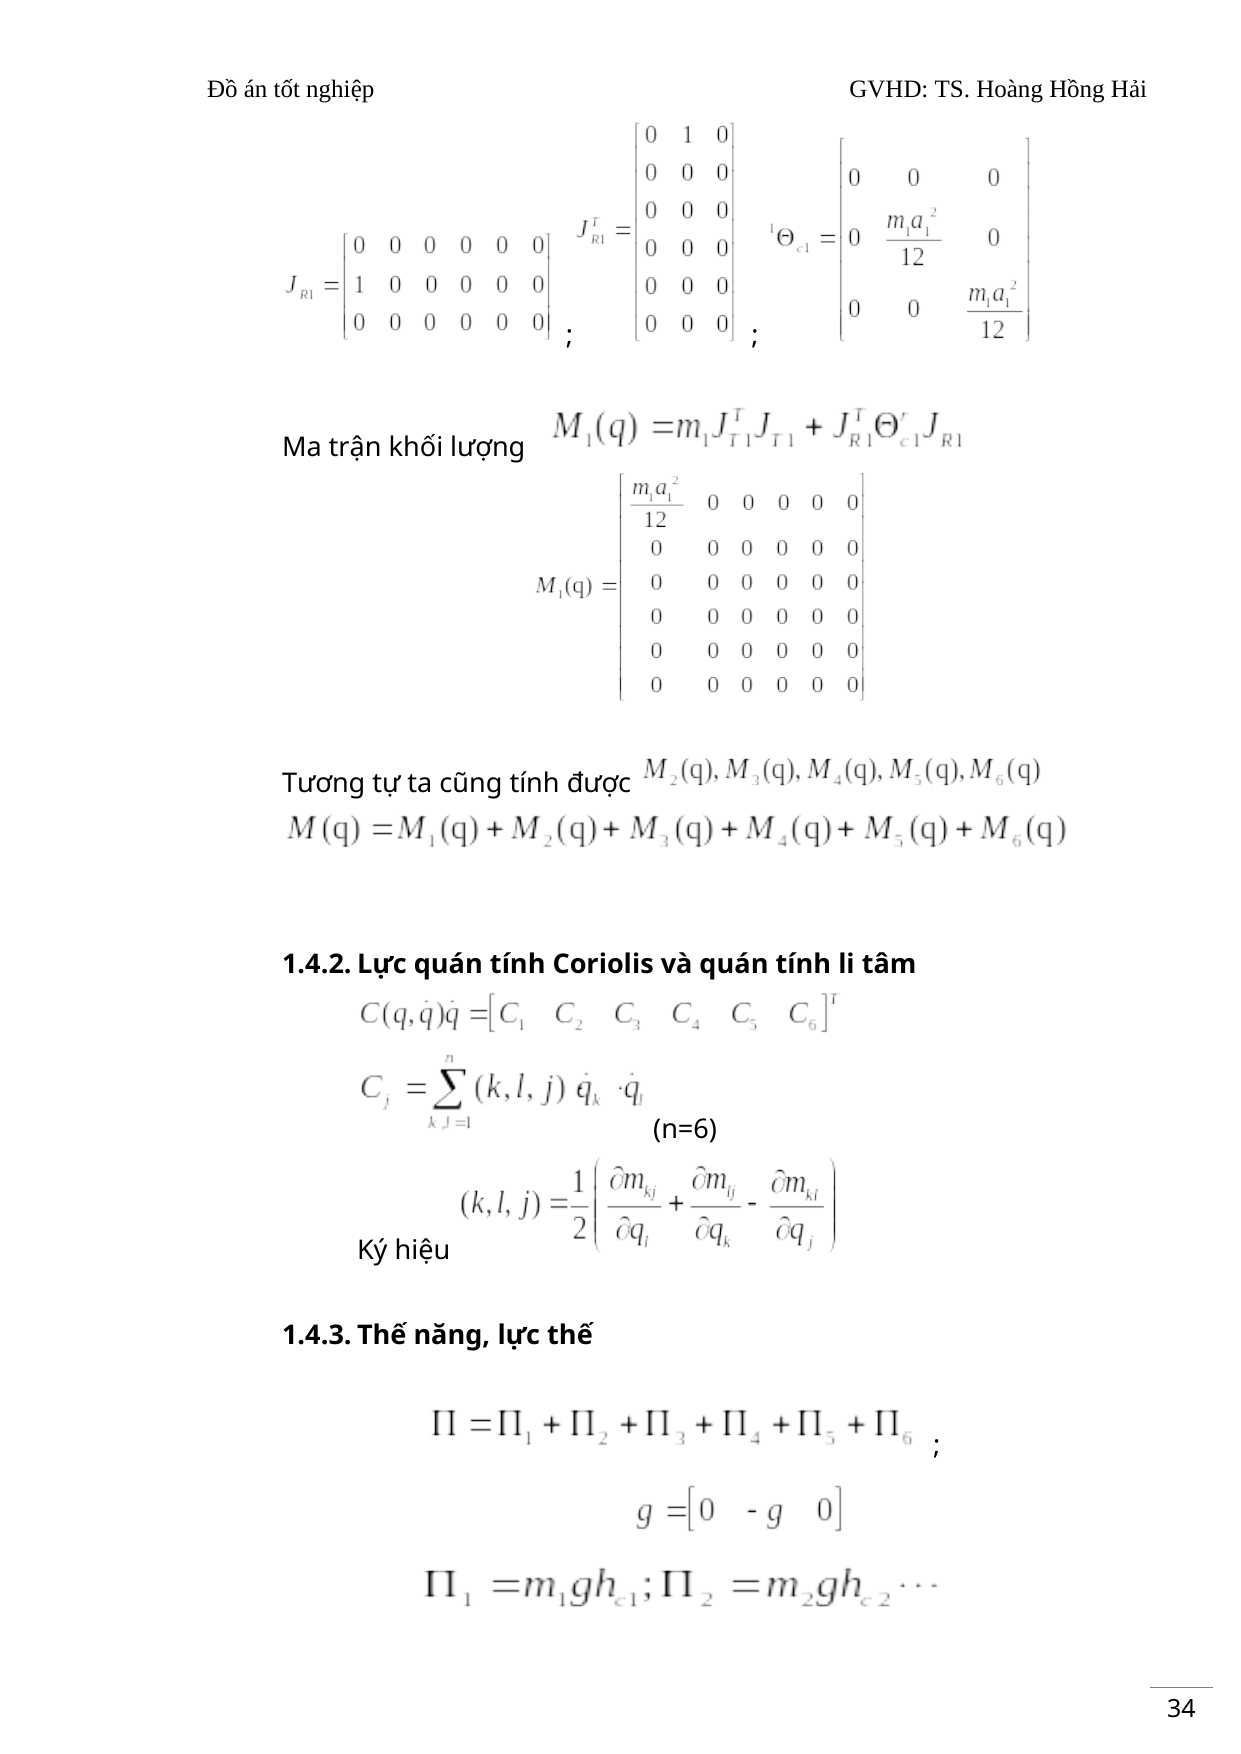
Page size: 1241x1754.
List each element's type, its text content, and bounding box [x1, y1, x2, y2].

list Ký hiệu [297, 1152, 1122, 1267]
list ; ; [282, 118, 1122, 352]
list Lực quán tính Coriolis và quán tính li tâm [282, 944, 1122, 981]
list Ma trận khối lượng [282, 400, 1122, 464]
list Thế năng, lực thế [282, 1315, 1122, 1352]
list (n=6) [357, 986, 1122, 1147]
list ; [244, 1400, 1122, 1462]
list Tương tự ta cũng tính được [282, 750, 1122, 801]
